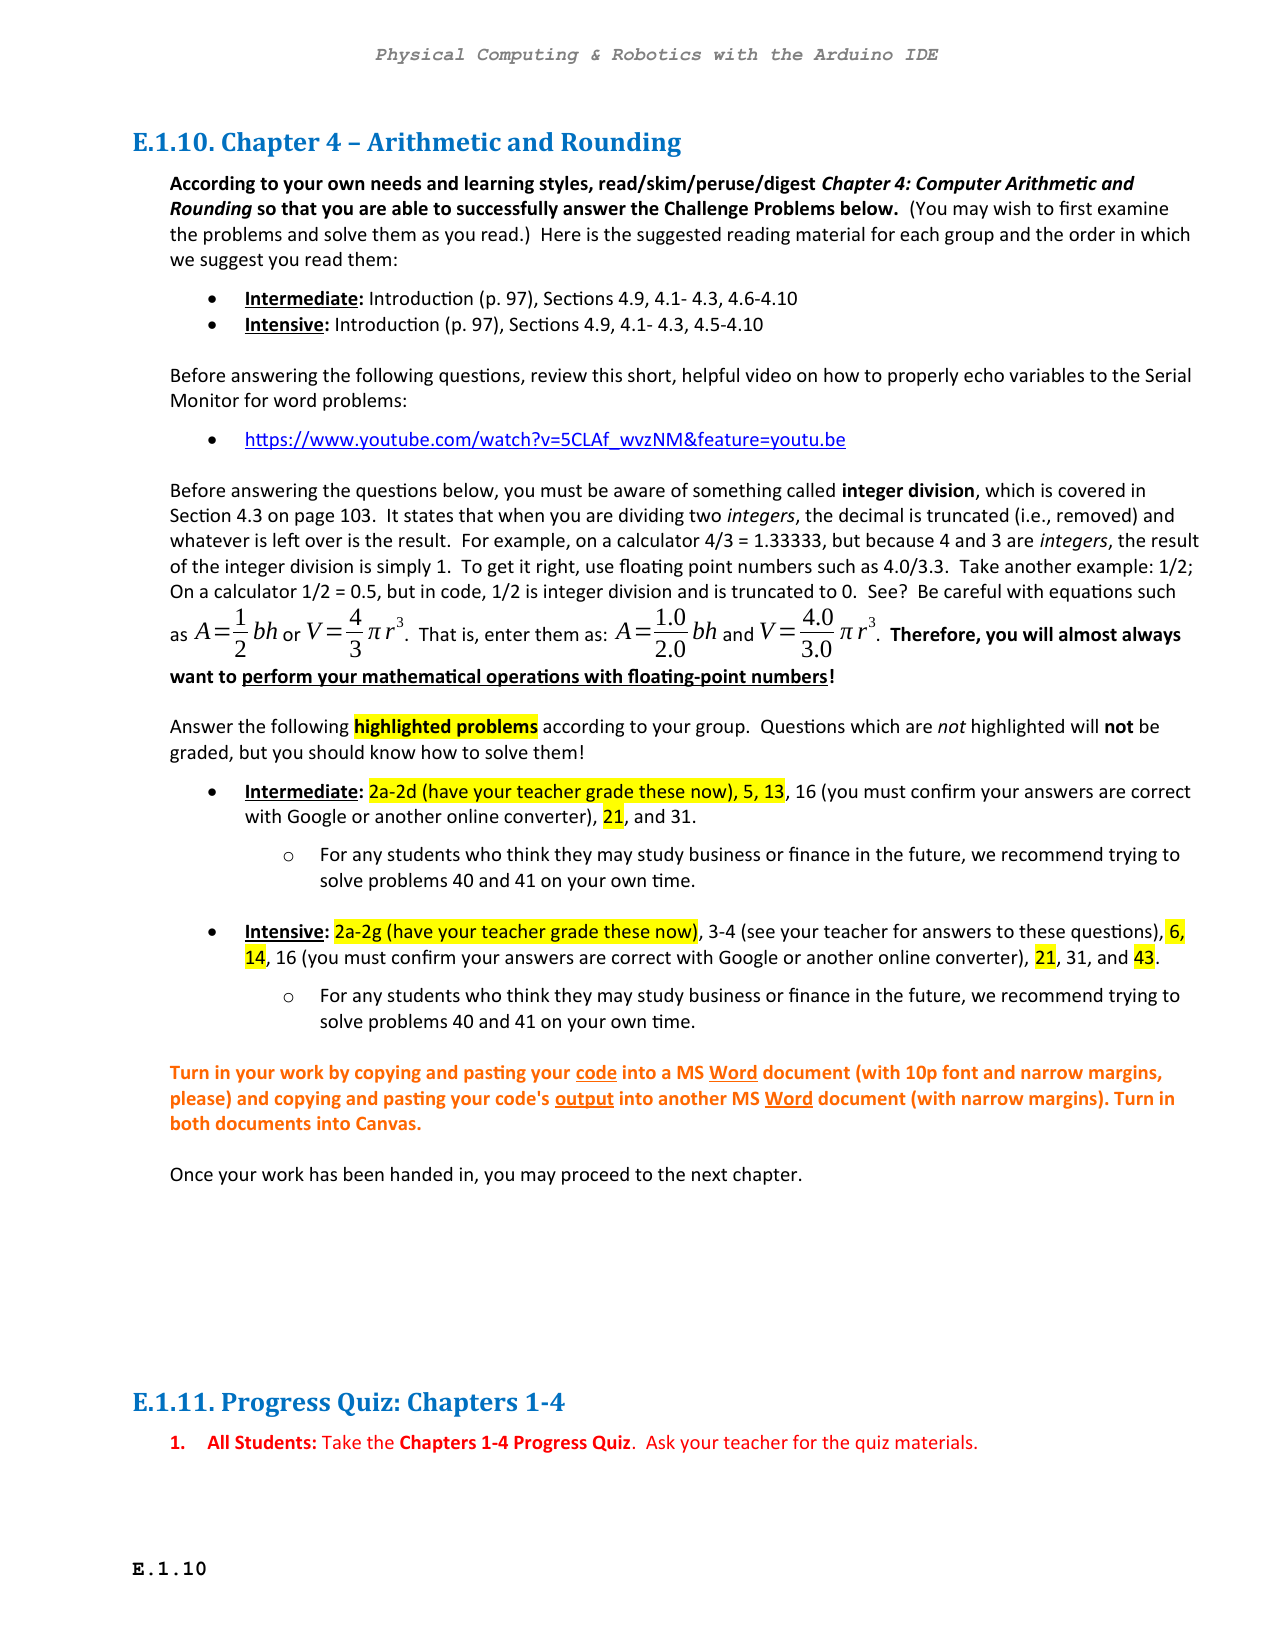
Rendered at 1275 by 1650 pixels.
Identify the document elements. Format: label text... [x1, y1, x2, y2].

list Intermediate: 2a-2d (have your teacher grade these now), 5, 13, 16 (you must confirm your answers are correct with Google or another online converter), 21, and 31. [207, 777, 1200, 829]
list Intermediate: Introduction (p. 97), Sections 4.9, 4.1- 4.3, 4.6-4.10 [207, 284, 1200, 310]
subtitle E.1.10. Chapter 4 – Arithmetic and Rounding [132, 126, 1200, 158]
list https://www.youtube.com/watch?v=5CLAf_wvzNM&feature=youtu.be [207, 425, 1200, 451]
text Before answering the questions below, you must be aware of something called integer division, which is covered in Section 4.3 on page 103. It states that when you are dividing two integers, the decimal is truncated (i.e., removed) and whatever is left over is the result. For example, on a calculator 4/3 = 1.33333, but because 4 and 3 are integers, the result of the integer division is simply 1. To get it right, use floating point numbers such as 4.0/3.3. Take another example: 1/2; On a calculator 1/2 = 0.5, but in code, 1/2 is integer division and is truncated to 0. See? Be careful with equations such as or . That is, enter them as: and . Therefore, you will almost always want to perform your mathematical operations with floating-point numbers! [169, 477, 1200, 688]
list For any students who think they may study business or finance in the future, we recommend trying to solve problems 40 and 41 on your own time. [282, 841, 1200, 893]
text Once your work has been handed in, you may proceed to the next chapter. [169, 1161, 1200, 1186]
text Turn in your work by copying and pasting your code into a MS Word document (with 10p font and narrow margins, please) and copying and pasting your code's output into another MS Word document (with narrow margins). Turn in both documents into Canvas. [169, 1059, 1200, 1136]
list All Students: Take the Chapters 1-4 Progress Quiz. Ask your teacher for the quiz materials. [169, 1429, 1200, 1455]
list Intensive: 2a-2g (have your teacher grade these now), 3-4 (see your teacher for answers to these questions), 6, 14, 16 (you must confirm your answers are correct with Google or another online converter), 21, 31, and 43. [207, 918, 1200, 969]
text Answer the following highlighted problems according to your group. Questions which are not highlighted will not be graded, but you should know how to solve them! [169, 714, 1200, 764]
list For any students who think they may study business or finance in the future, we recommend trying to solve problems 40 and 41 on your own time. [282, 982, 1200, 1034]
subtitle E.1.11. Progress Quiz: Chapters 1-4 [132, 1385, 1200, 1417]
text According to your own needs and learning styles, read/skim/peruse/digest Chapter 4: Computer Arithmetic and Rounding so that you are able to successfully answer the Challenge Problems below. (You may wish to first examine the problems and solve them as you read.) Here is the suggested reading material for each group and the order in which we suggest you read them: [169, 170, 1200, 272]
text Before answering the following questions, review this short, helpful video on how to properly echo variables to the Serial Monitor for word problems: [169, 362, 1200, 413]
list Intensive: Introduction (p. 97), Sections 4.9, 4.1- 4.3, 4.5-4.10 [207, 310, 1200, 337]
